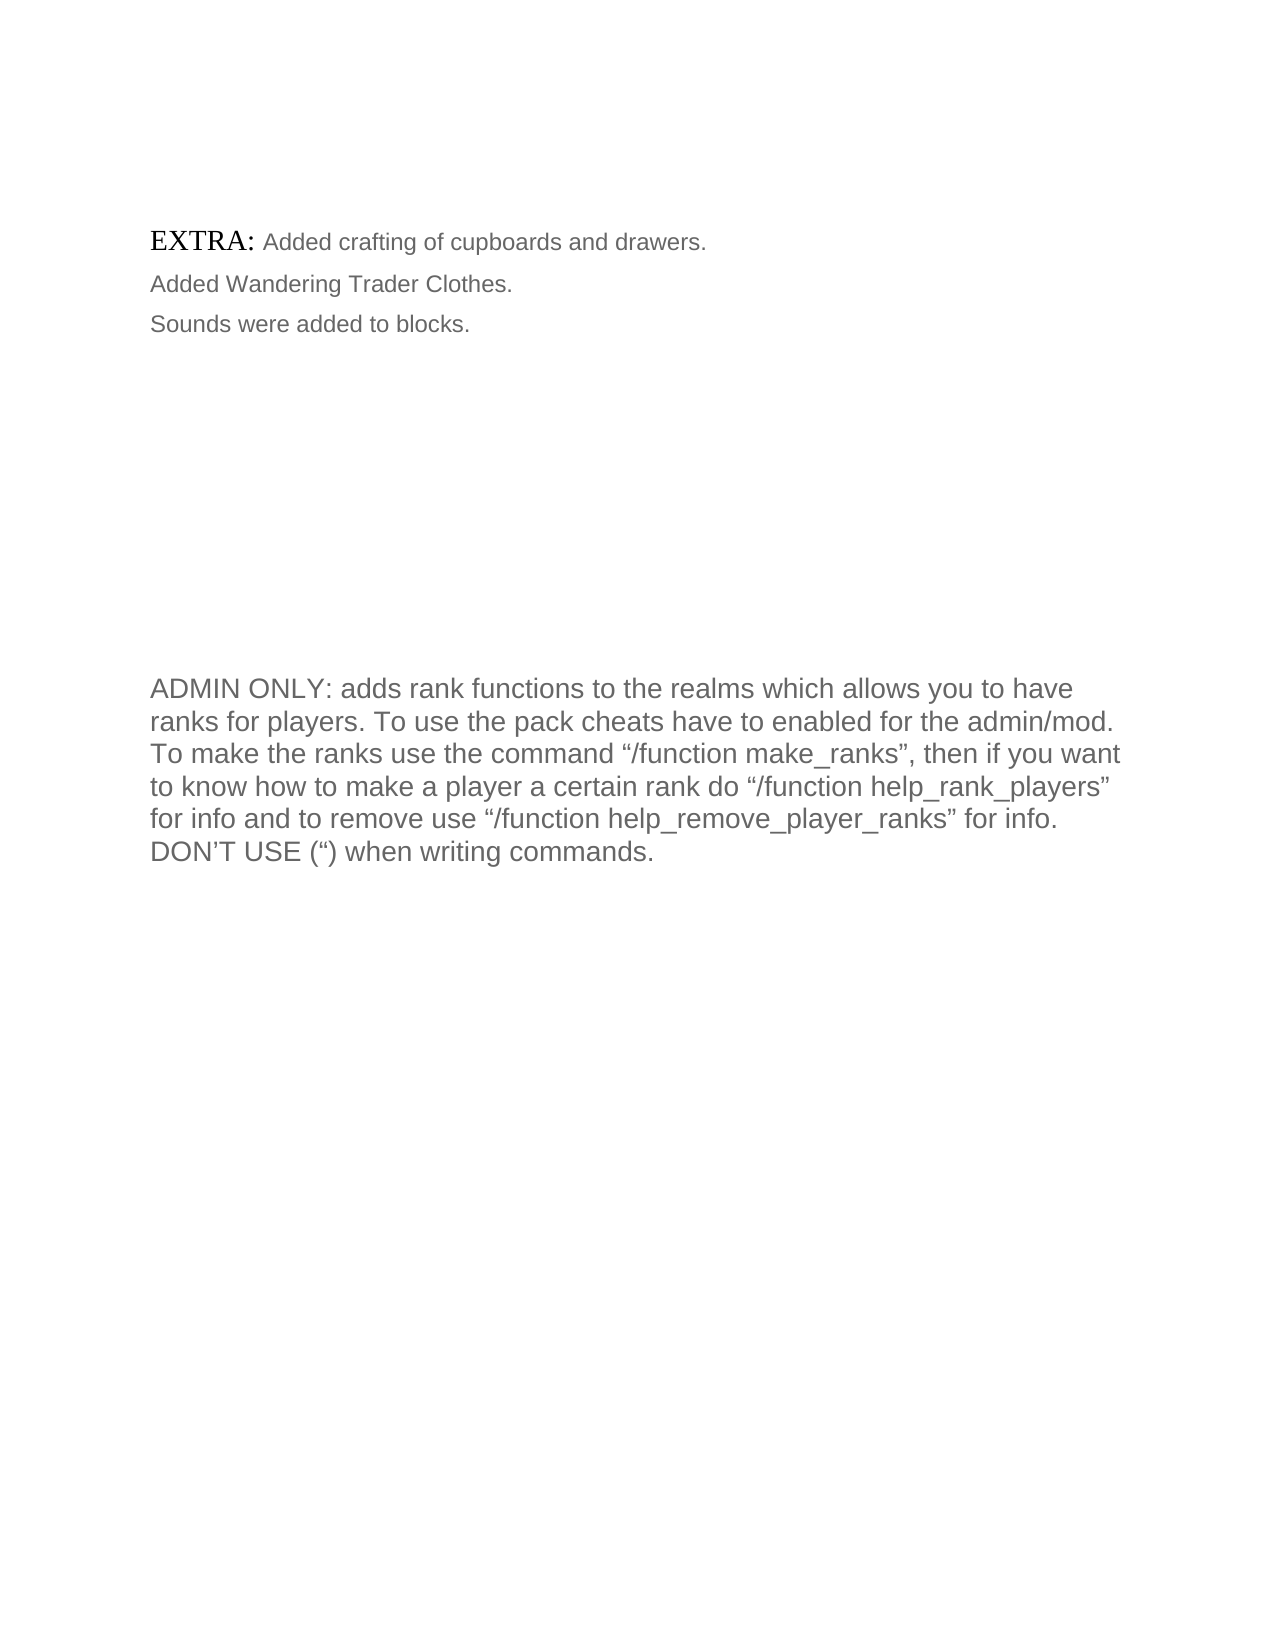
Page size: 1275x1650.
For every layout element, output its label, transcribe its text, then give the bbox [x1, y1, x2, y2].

text ADMIN ONLY: adds rank functions to the realms which allows you to have ranks for players. To use the pack cheats have to enabled for the admin/mod. To make the ranks use the command “/function make_ranks”, then if you want to know how to make a player a certain rank do “/function help_rank_players” for info and to remove use “/function help_remove_player_ranks” for info. [150, 672, 1125, 834]
text Sounds were added to blocks. [150, 297, 1125, 337]
text DON’T USE (“) when writing commands. [150, 834, 1125, 867]
text Added Wandering Trader Clothes. [150, 257, 1125, 297]
text EXTRA: Added crafting of cupboards and drawers. [150, 217, 1125, 257]
